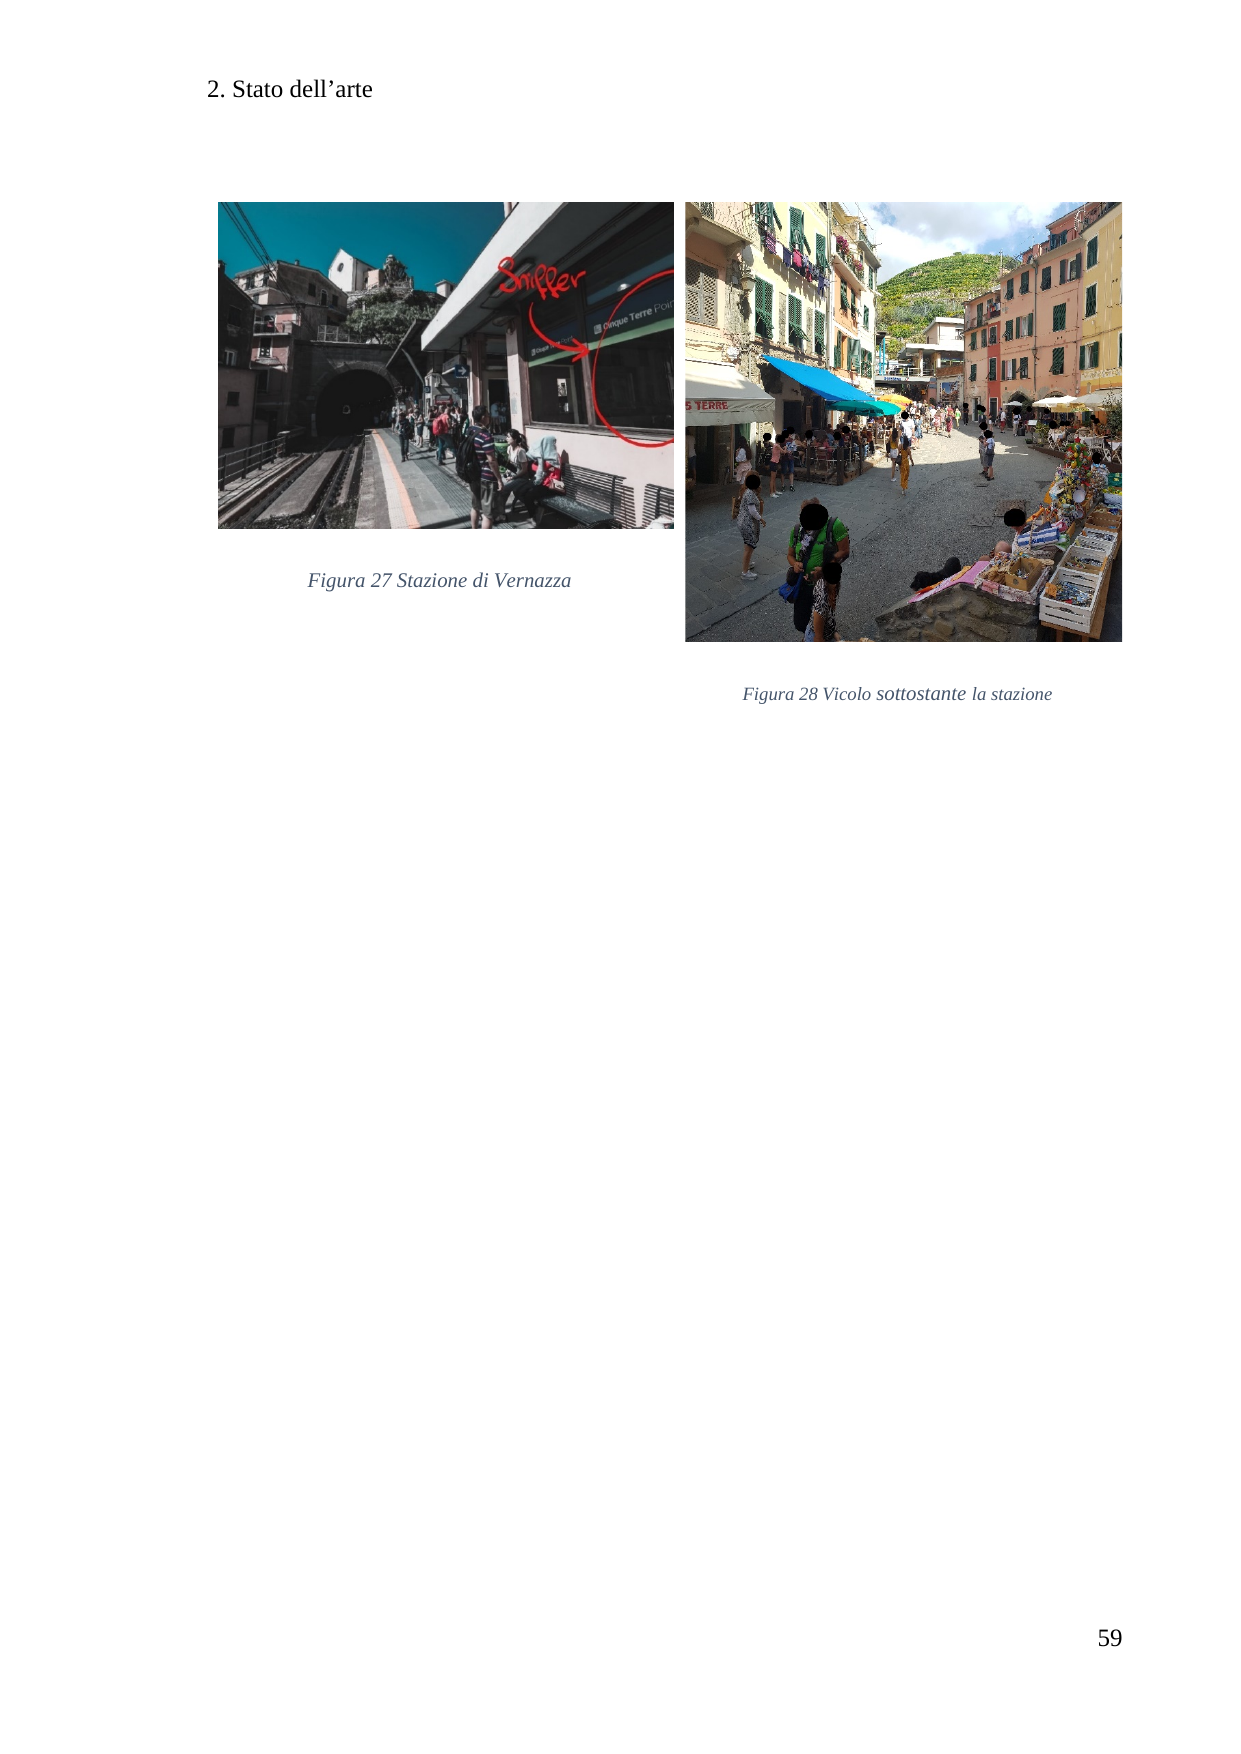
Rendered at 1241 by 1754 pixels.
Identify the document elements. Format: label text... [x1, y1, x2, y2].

picture [685, 202, 1123, 642]
table_header Figura 27 Stazione di Vernazza [207, 177, 674, 737]
picture [218, 202, 674, 529]
